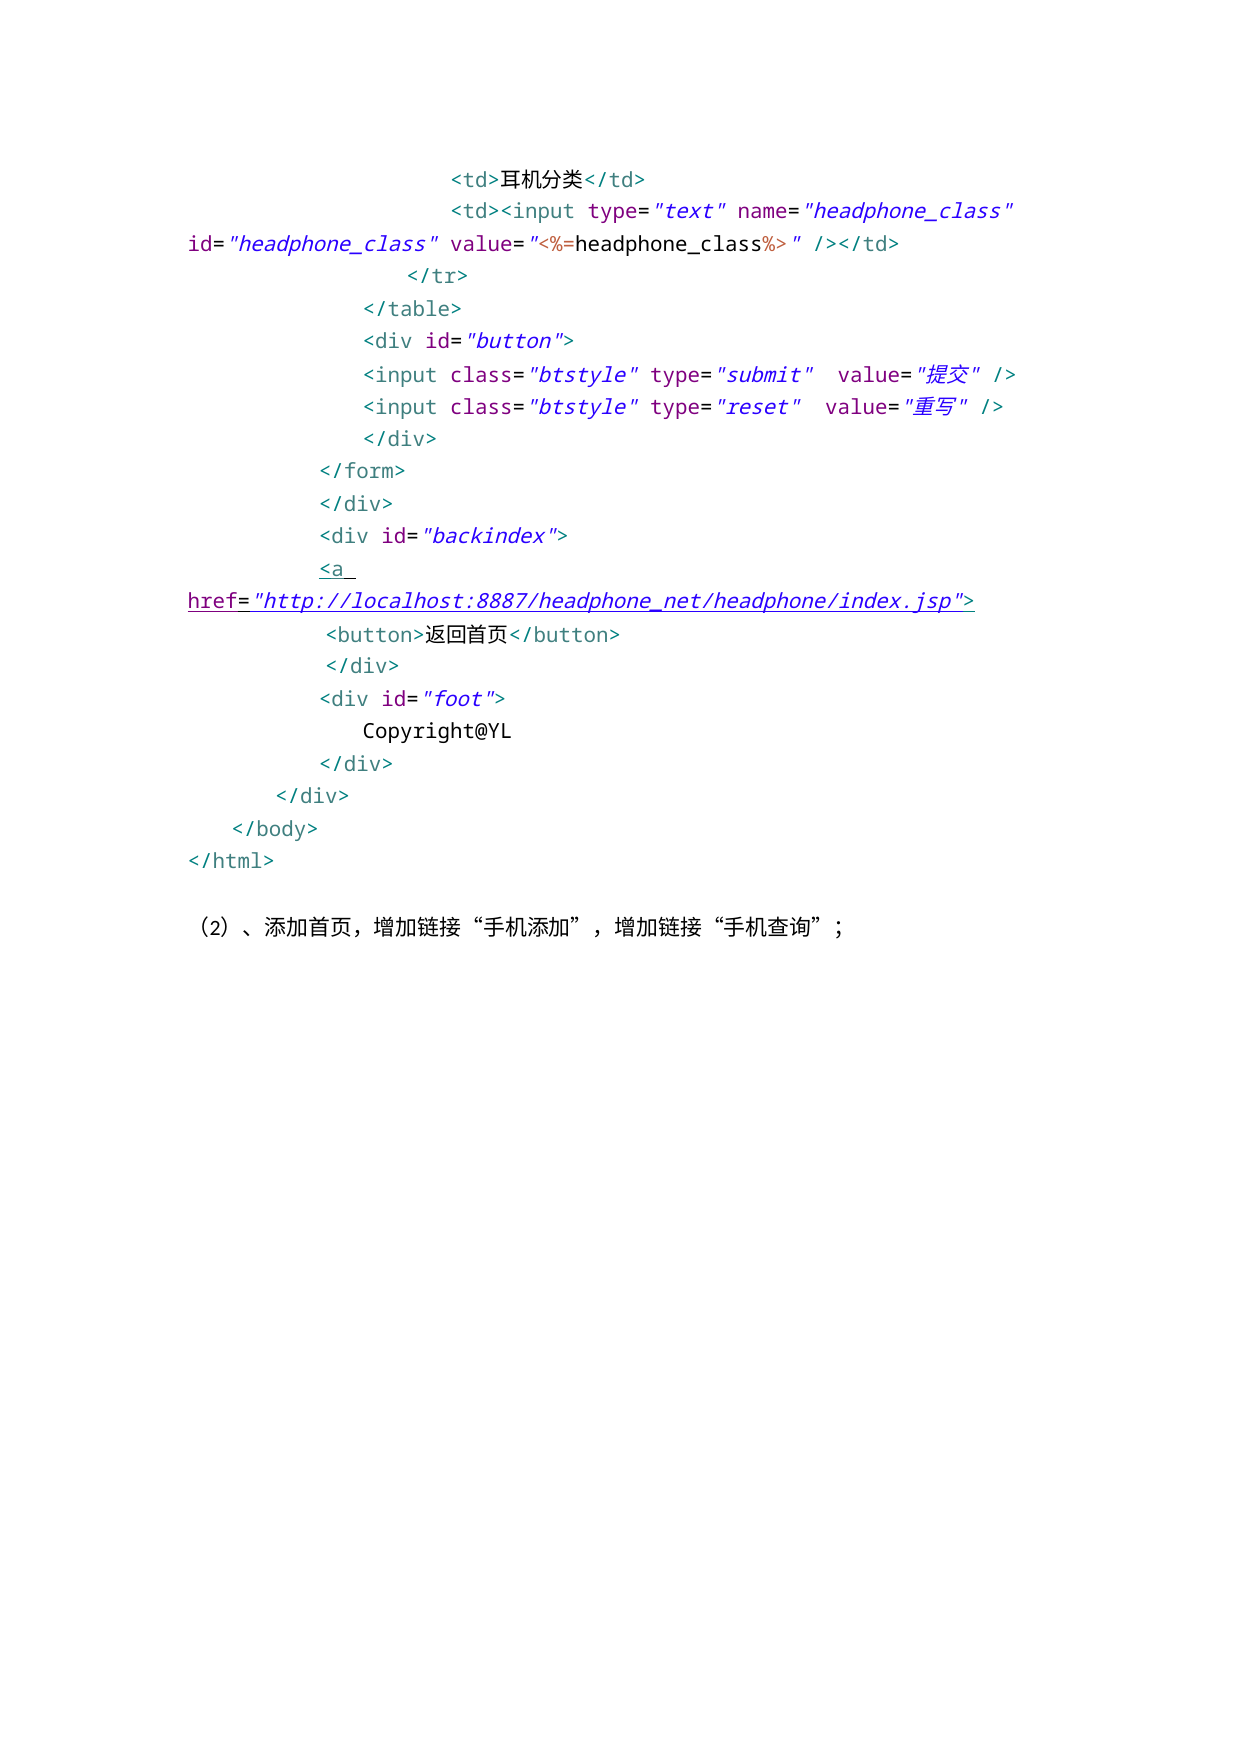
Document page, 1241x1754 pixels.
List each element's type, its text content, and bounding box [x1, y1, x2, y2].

text </body> [187, 812, 1053, 844]
text <div id="foot"> [187, 682, 1053, 714]
text </html> [187, 844, 1053, 877]
text <div id="button"> [187, 324, 1053, 357]
text <input class="btstyle" type="submit" value="提交" /> [187, 357, 1053, 389]
text <a href="http://localhost:8887/headphone_net/headphone/index.jsp"> [187, 552, 1053, 617]
text <td>耳机分类</td> [187, 162, 1053, 194]
text </form> [187, 454, 1053, 487]
text </tr> [187, 259, 1053, 292]
text </div> [187, 779, 1053, 812]
text </div> [187, 747, 1053, 779]
text <td><input type="text" name="headphone_class" id="headphone_class" value="<%=headphone_class%>" /></td> [187, 194, 1053, 259]
text <div id="backindex"> [187, 519, 1053, 552]
text <input class="btstyle" type="reset" value="重写" /> [187, 389, 1053, 422]
text </table> [187, 292, 1053, 324]
text <button>返回首页</button> [187, 617, 1053, 649]
text </div> [187, 487, 1053, 519]
text </div> [187, 649, 1053, 682]
text Copyright@YL [187, 714, 1053, 747]
text </div> [187, 422, 1053, 454]
text （2）、添加首页，增加链接“手机添加”，增加链接“手机查询”； [187, 909, 1053, 942]
